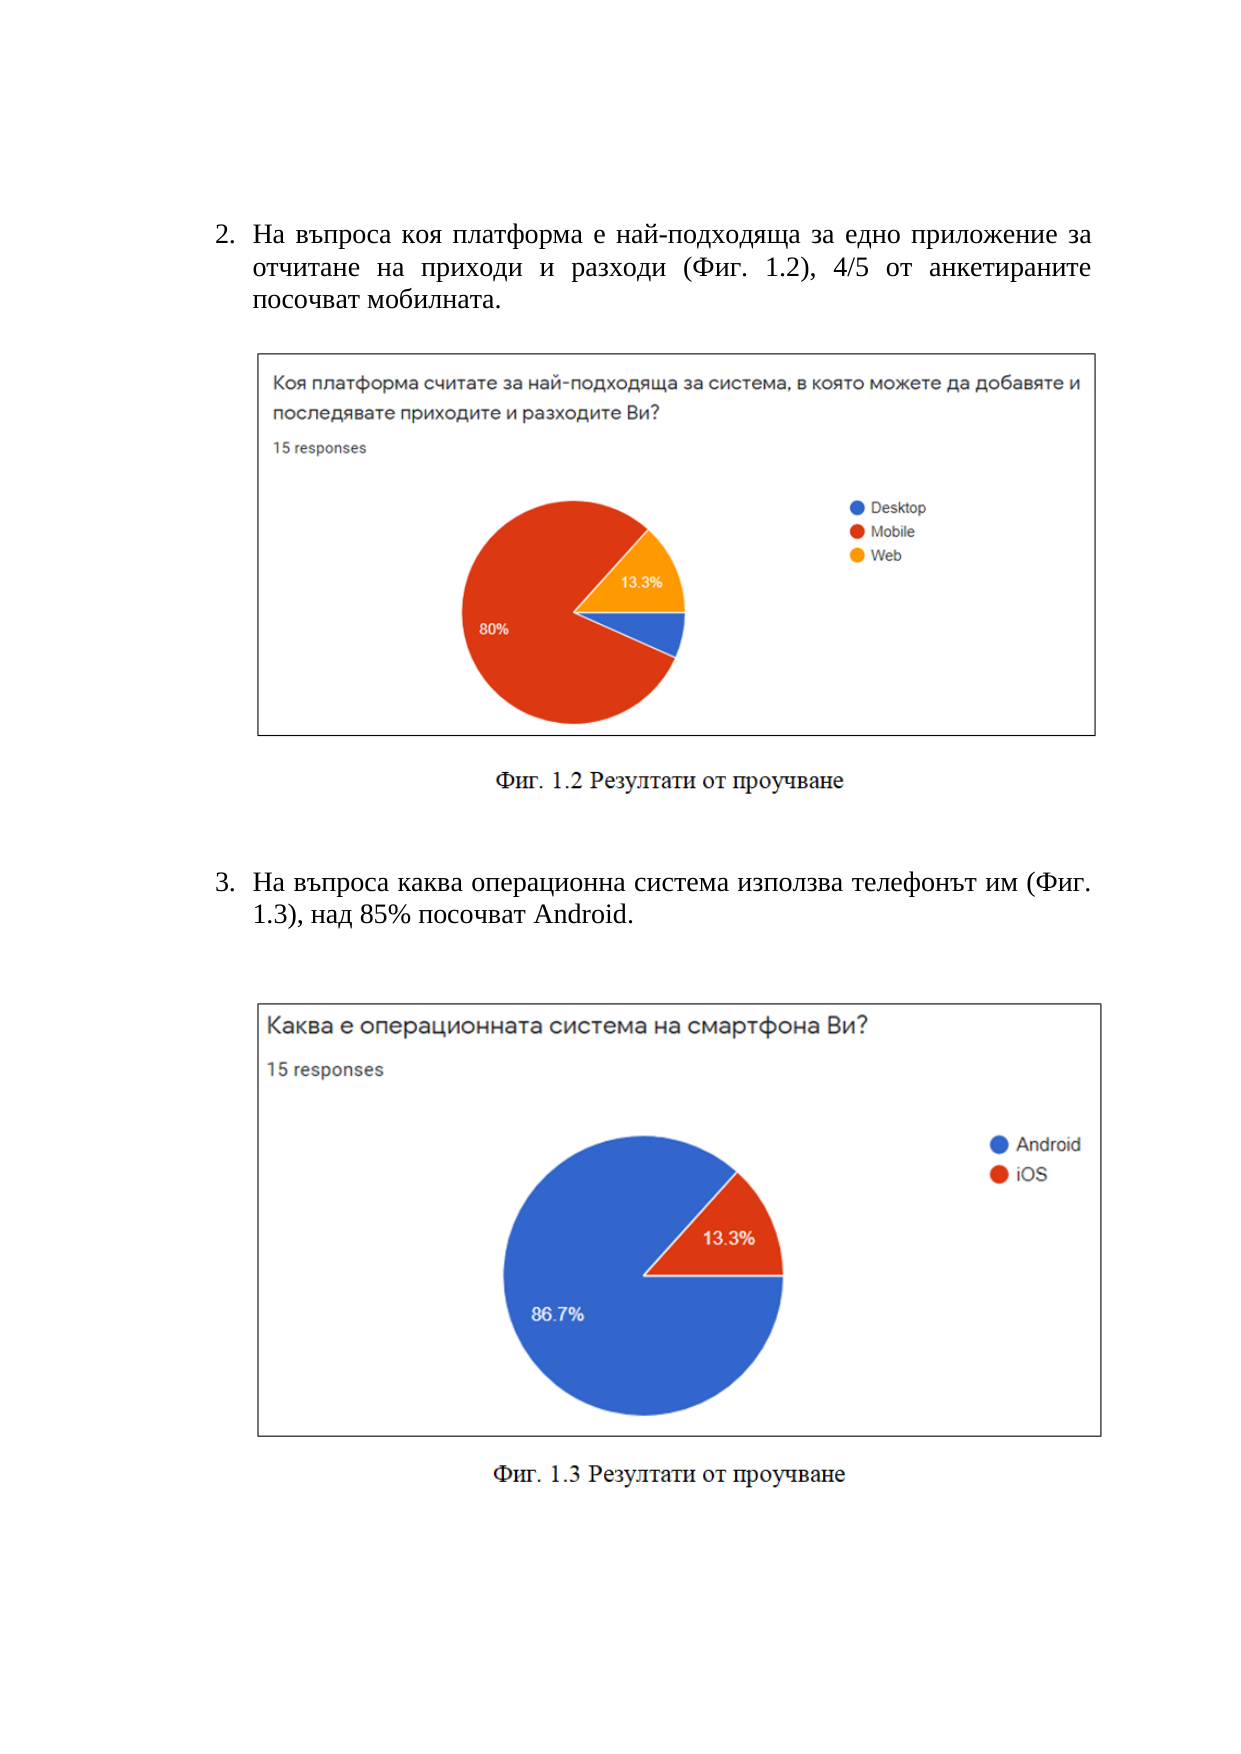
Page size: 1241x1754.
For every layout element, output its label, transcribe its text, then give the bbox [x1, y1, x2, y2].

picture [252, 999, 1107, 1494]
list На въпроса каква операционна система използва телефонът им (Фиг. 1.3), над 85% посочват Android. [215, 864, 1093, 929]
picture [252, 349, 1100, 797]
list На въпроса коя платформа е най-подходяща за едно приложение за отчитане на приходи и разходи (Фиг. 1.2), 4/5 от анкетираните посочват мобилната. [215, 217, 1093, 314]
